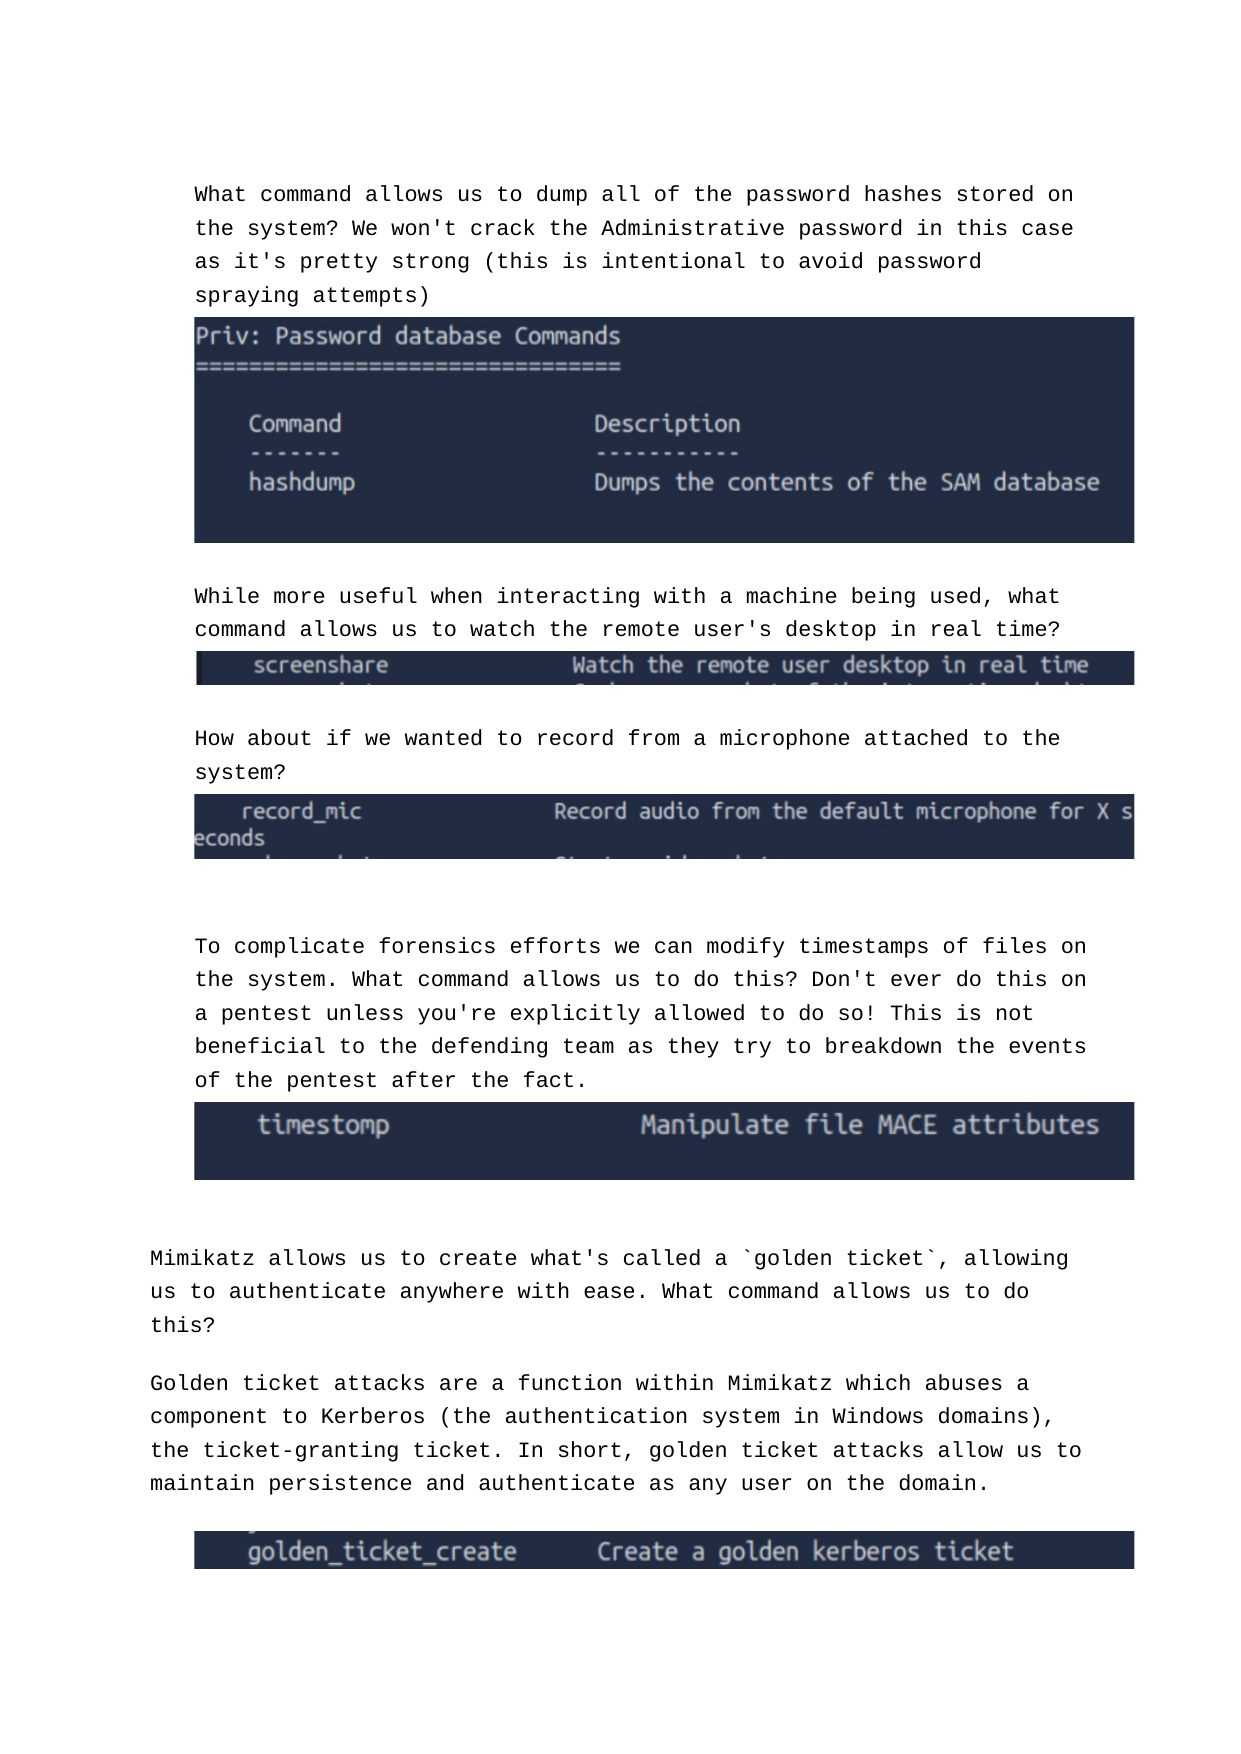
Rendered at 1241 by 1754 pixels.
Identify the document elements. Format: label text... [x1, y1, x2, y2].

text How about if we wanted to record from a microphone attached to the system? [194, 728, 1090, 786]
picture [194, 1531, 1135, 1569]
picture [194, 651, 1135, 685]
picture [194, 794, 1135, 859]
picture [194, 1102, 1135, 1180]
text Mimikatz allows us to create what's called a `golden ticket`, allowing us to authenticate anywhere with ease. What command allows us to do this? [150, 1247, 1090, 1339]
text To complicate forensics efforts we can modify timestamps of files on the system. What command allows us to do this? Don't ever do this on a pentest unless you're explicitly allowed to do so! This is not beneficial to the defending team as they try to breakdown the events of the pentest after the fact. [194, 935, 1090, 1094]
text What command allows us to dump all of the password hashes stored on the system? We won't crack the Administrative password in this case as it's pretty strong (this is intentional to avoid password spraying attempts) [194, 183, 1090, 308]
text While more useful when interacting with a machine being used, what command allows us to watch the remote user's desktop in real time? [194, 585, 1090, 643]
picture [194, 317, 1135, 543]
text Golden ticket attacks are a function within Mimikatz which abuses a component to Kerberos (the authentication system in Windows domains), the ticket-granting ticket. In short, golden ticket attacks allow us to maintain persistence and authenticate as any user on the domain. [150, 1372, 1090, 1497]
